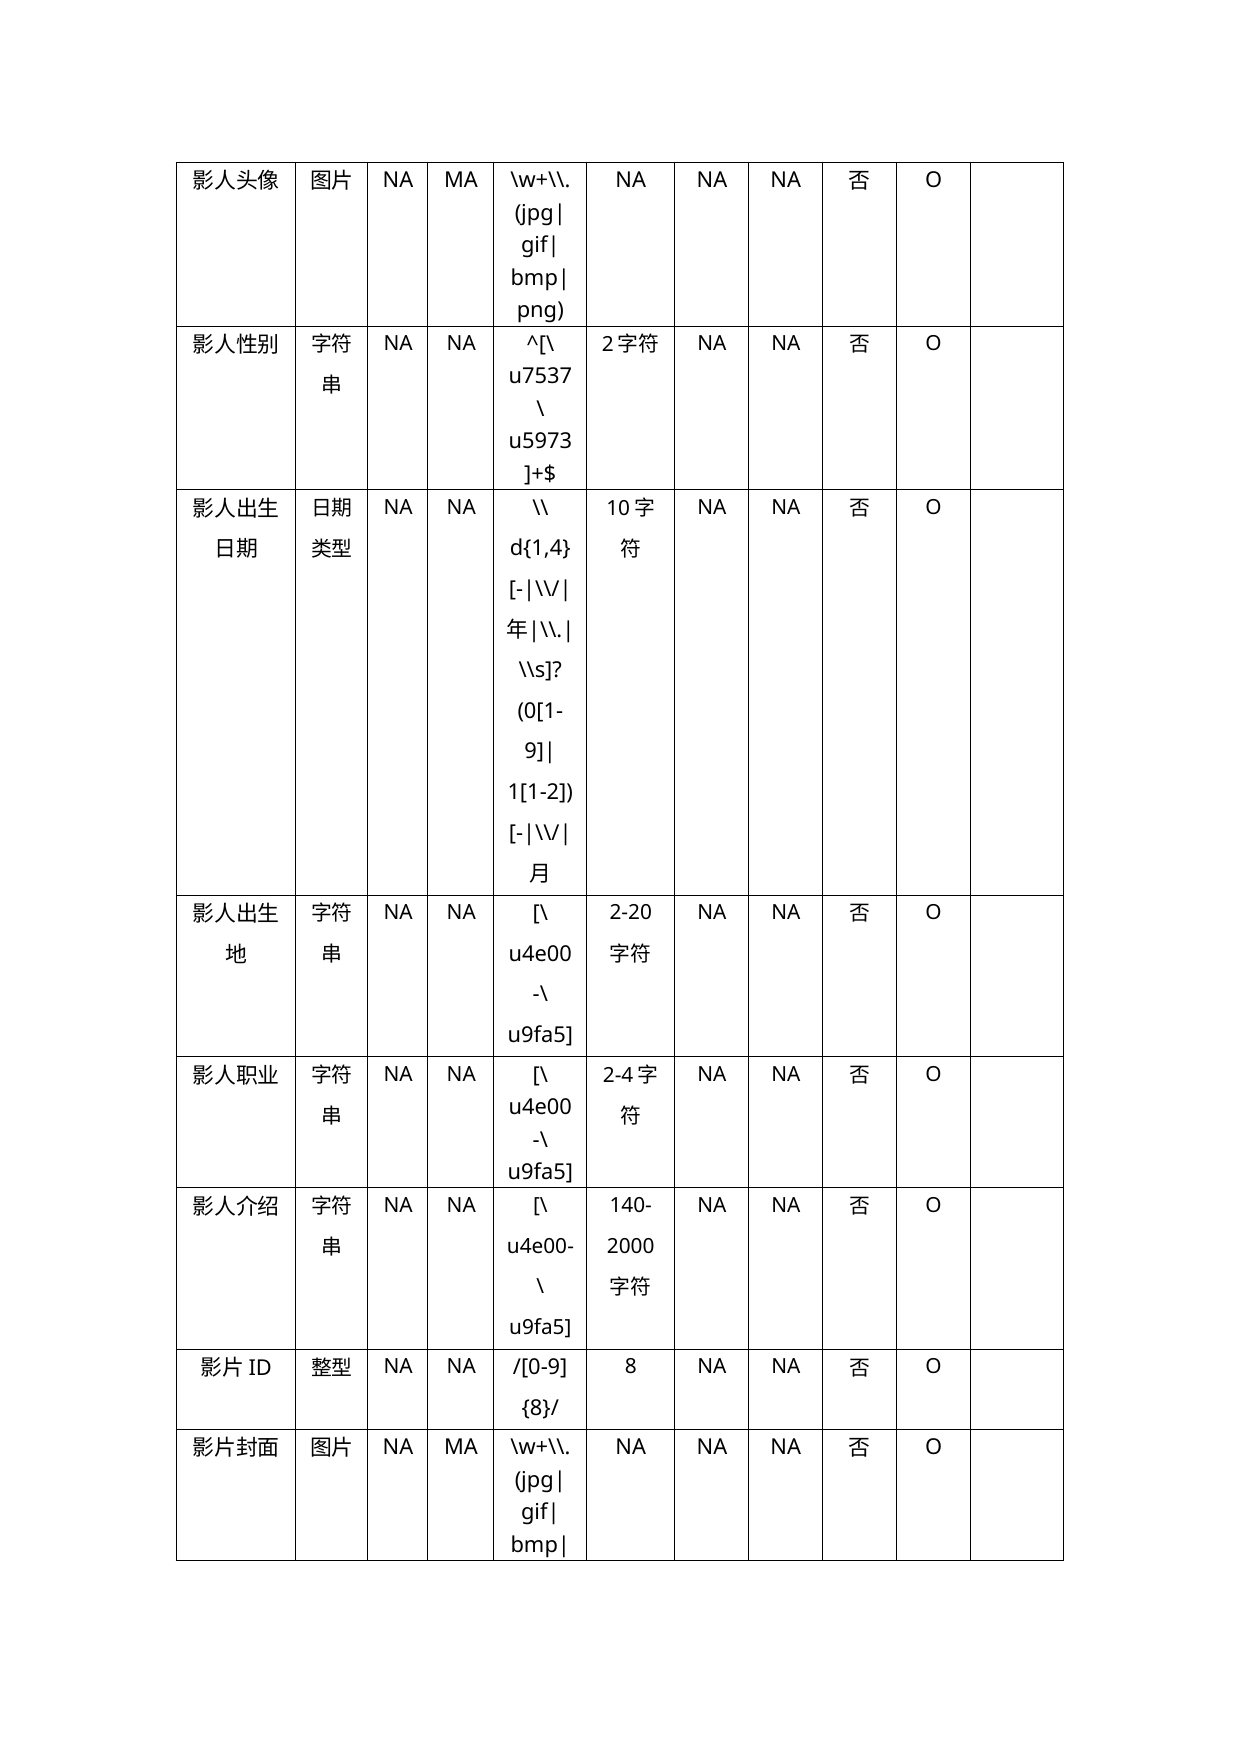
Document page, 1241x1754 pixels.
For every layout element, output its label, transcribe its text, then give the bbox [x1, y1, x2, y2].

table_cell O [897, 327, 970, 489]
table_cell NA [428, 896, 493, 1056]
table_cell O [897, 896, 970, 1056]
table_cell [971, 327, 1063, 489]
table_cell 否 [823, 490, 896, 894]
table_cell NA [368, 1057, 427, 1187]
table_cell ^[\u7537\u5973]+$ [494, 327, 586, 489]
table_cell 影人出生日期 [177, 490, 295, 894]
table_cell 影人职业 [177, 1057, 295, 1187]
table_cell 影人出生地 [177, 896, 295, 1056]
table_cell NA [675, 327, 748, 489]
table_cell NA [675, 490, 748, 894]
table_cell 8 [587, 1350, 674, 1429]
table_cell 图片 [296, 1430, 367, 1560]
table_cell NA [675, 896, 748, 1056]
table_cell 否 [823, 327, 896, 489]
table_cell [971, 1188, 1063, 1348]
table_cell NA [428, 327, 493, 489]
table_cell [494, 1430, 586, 1560]
table_cell NA [675, 163, 748, 326]
table_cell [971, 490, 1063, 894]
table_cell 影片ID [177, 1350, 295, 1429]
table_cell NA [368, 1350, 427, 1429]
table_cell NA [749, 1430, 822, 1560]
table_cell 影人头像 [177, 163, 295, 326]
table_cell NA [749, 1057, 822, 1187]
table_cell NA [749, 163, 822, 326]
table_cell 整型 [296, 1350, 367, 1429]
table_cell [971, 1057, 1063, 1187]
table_cell NA [749, 896, 822, 1056]
table_cell [\u4e00-\u9fa5] [494, 1057, 586, 1187]
table_cell NA [587, 163, 674, 326]
table_cell O [897, 490, 970, 894]
table_cell /[0-9]{8}/ [494, 1350, 586, 1429]
table_cell NA [749, 327, 822, 489]
table_cell 否 [823, 1430, 896, 1560]
table_cell O [897, 1350, 970, 1429]
table_cell MA [428, 163, 493, 326]
table_cell 影人性别 [177, 327, 295, 489]
table_cell NA [749, 1350, 822, 1429]
table_cell 2-4字符 [587, 1057, 674, 1187]
table_cell \w+\\.(jpg|gif|bmp|png) [494, 163, 586, 326]
table_cell 2字符 [587, 327, 674, 489]
table_cell NA [368, 1188, 427, 1348]
table_cell O [897, 1430, 970, 1560]
table_cell 影人介绍 [177, 1188, 295, 1348]
table_cell [971, 163, 1063, 326]
table_cell 字符串 [296, 1057, 367, 1187]
table_cell NA [368, 896, 427, 1056]
table_cell 字符串 [296, 896, 367, 1056]
table_cell [\u4e00-\u9fa5] [494, 1188, 586, 1348]
table_cell 否 [823, 1188, 896, 1348]
table_cell NA [675, 1057, 748, 1187]
table_cell NA [749, 1188, 822, 1348]
table_cell NA [368, 163, 427, 326]
table_cell [971, 1350, 1063, 1429]
table_cell NA [675, 1430, 748, 1560]
table_cell 140-2000字符 [587, 1188, 674, 1348]
table_cell NA [428, 1350, 493, 1429]
table_cell 日期类型 [296, 490, 367, 894]
table_cell [\u4e00-\u9fa5] [494, 896, 586, 1056]
table_cell 字符串 [296, 327, 367, 489]
table_cell [971, 1430, 1063, 1560]
table_cell O [897, 1057, 970, 1187]
table_cell NA [428, 1057, 493, 1187]
table_cell NA [675, 1350, 748, 1429]
table_cell 否 [823, 163, 896, 326]
table_cell NA [368, 327, 427, 489]
table_cell 否 [823, 1350, 896, 1429]
table_cell NA [428, 490, 493, 894]
table_cell NA [675, 1188, 748, 1348]
table_cell 字符串 [296, 1188, 367, 1348]
table_cell 否 [823, 1057, 896, 1187]
table_cell NA [749, 490, 822, 894]
table_cell MA [428, 1430, 493, 1560]
table_cell NA [428, 1188, 493, 1348]
table_cell 10字符 [587, 490, 674, 894]
table_cell O [897, 1188, 970, 1348]
table_cell 图片 [296, 163, 367, 326]
table_cell NA [587, 1430, 674, 1560]
table_cell O [897, 163, 970, 326]
table_cell NA [368, 490, 427, 894]
table_cell 否 [823, 896, 896, 1056]
table_cell 2-20字符 [587, 896, 674, 1056]
table_cell NA [368, 1430, 427, 1560]
table_cell \\d{1,4}[-|\\/|年|\\.|\\s]?(0[1-9]|1[1-2])[-|\\/|月 [494, 490, 586, 894]
table_cell [971, 896, 1063, 1056]
table_cell 影片封面 [177, 1430, 295, 1560]
